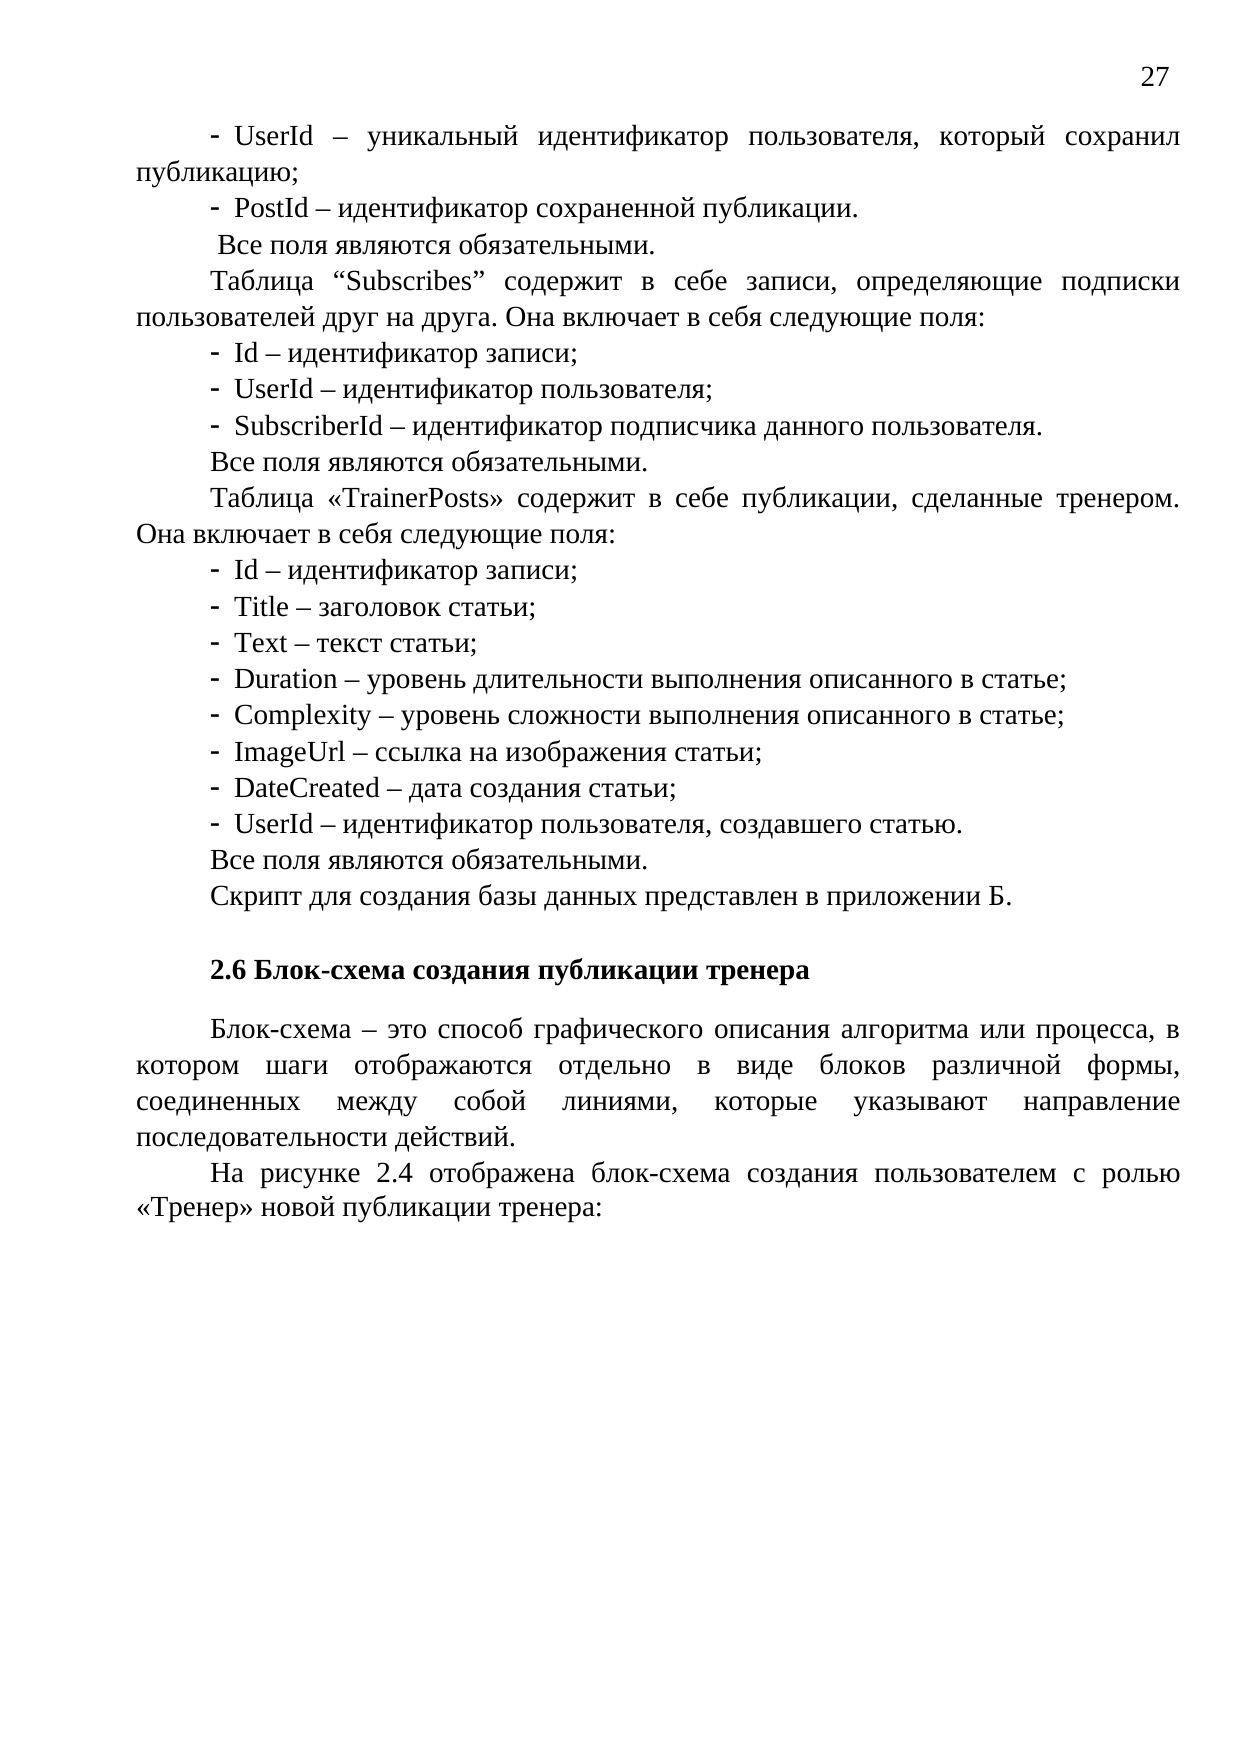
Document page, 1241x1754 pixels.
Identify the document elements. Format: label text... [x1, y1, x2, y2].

text Title – заголовок статьи; [136, 589, 1181, 622]
text Все поля являются обязательными. [136, 842, 1181, 876]
text UserId – идентификатор пользователя; [136, 371, 1181, 405]
text Id – идентификатор записи; [136, 335, 1181, 369]
text Таблица “Subscribes” содержит в себе записи, определяющие подписки пользователей друг на друга. Она включает в себя следующие поля: [136, 263, 1181, 333]
text SubscriberId – идентификатор подписчика данного пользователя. [136, 408, 1181, 441]
text Скрипт для создания базы данных представлен в приложении Б. [136, 878, 1181, 912]
text На рисунке 2.4 отображена блок-схема создания пользователем с ролью «Тренер» новой публикации тренера: [136, 1155, 1181, 1222]
text UserId – уникальный идентификатор пользователя, который сохранил публикацию; [136, 118, 1181, 188]
text DateCreated – дата создания статьи; [136, 770, 1181, 803]
text PostId – идентификатор сохраненной публикации. [136, 191, 1181, 224]
text Все поля являются обязательными. [136, 444, 1181, 477]
text UserId – идентификатор пользователя, создавшего статью. [136, 806, 1181, 840]
text Все поля являются обязательными. [136, 227, 1181, 260]
text Duration – уровень длительности выполнения описанного в статье; [136, 661, 1181, 695]
text Text – текст статьи; [136, 625, 1181, 658]
text Блок-схема – это способ графического описания алгоритма или процесса, в котором шаги отображаются отдельно в виде блоков различной формы, соединенных между собой линиями, которые указывают направление последовательности действий. [136, 1011, 1181, 1153]
text Id – идентификатор записи; [136, 552, 1181, 586]
text Таблица «TrainerPosts» содержит в себе публикации, сделанные тренером. Она включает в себя следующие поля: [136, 480, 1181, 550]
text Complexity – уровень сложности выполнения описанного в статье; [136, 697, 1181, 731]
text 2.6 Блок-схема создания публикации тренера [136, 952, 1181, 986]
text ImageUrl – ссылка на изображения статьи; [136, 734, 1181, 767]
